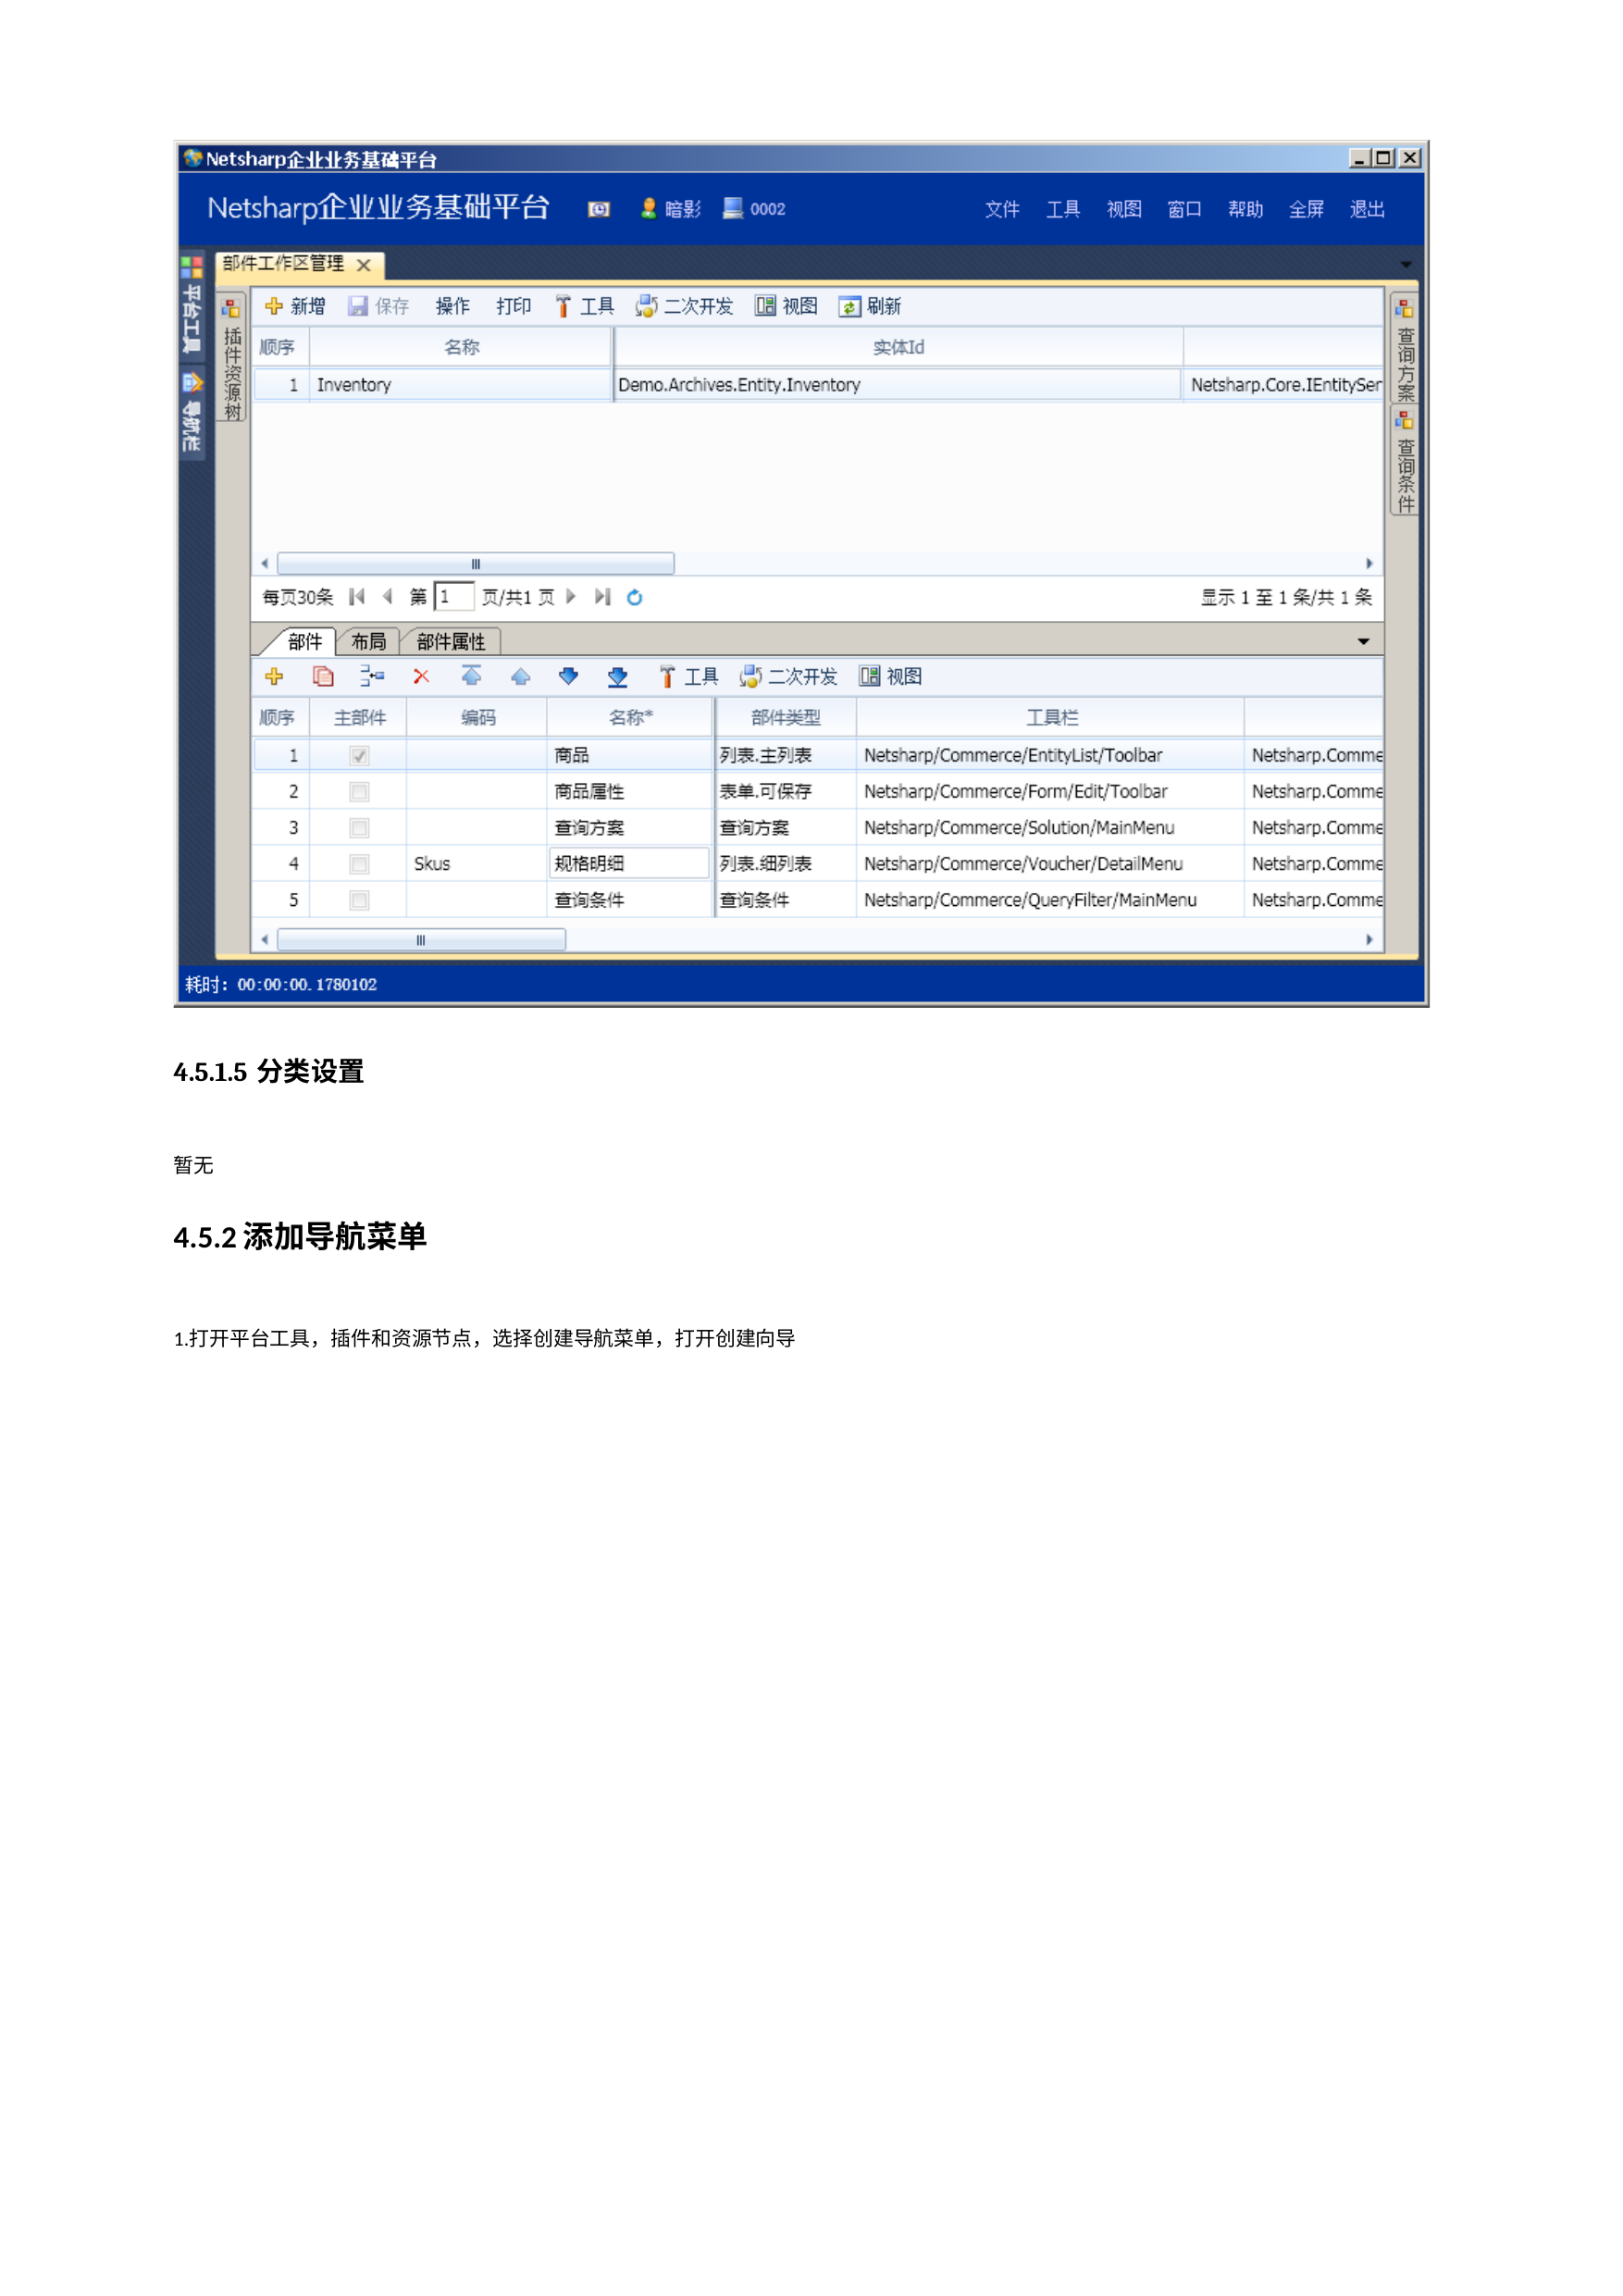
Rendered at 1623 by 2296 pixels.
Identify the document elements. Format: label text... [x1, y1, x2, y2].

text 1.打开平台工具，插件和资源节点，选择创建导航菜单，打开创建向导 [173, 1322, 1449, 1352]
text 暂无 [173, 1149, 1449, 1179]
picture [173, 140, 1431, 1008]
subtitle 分类设置 [173, 1039, 1449, 1099]
subtitle 添加导航菜单 [173, 1204, 1449, 1264]
